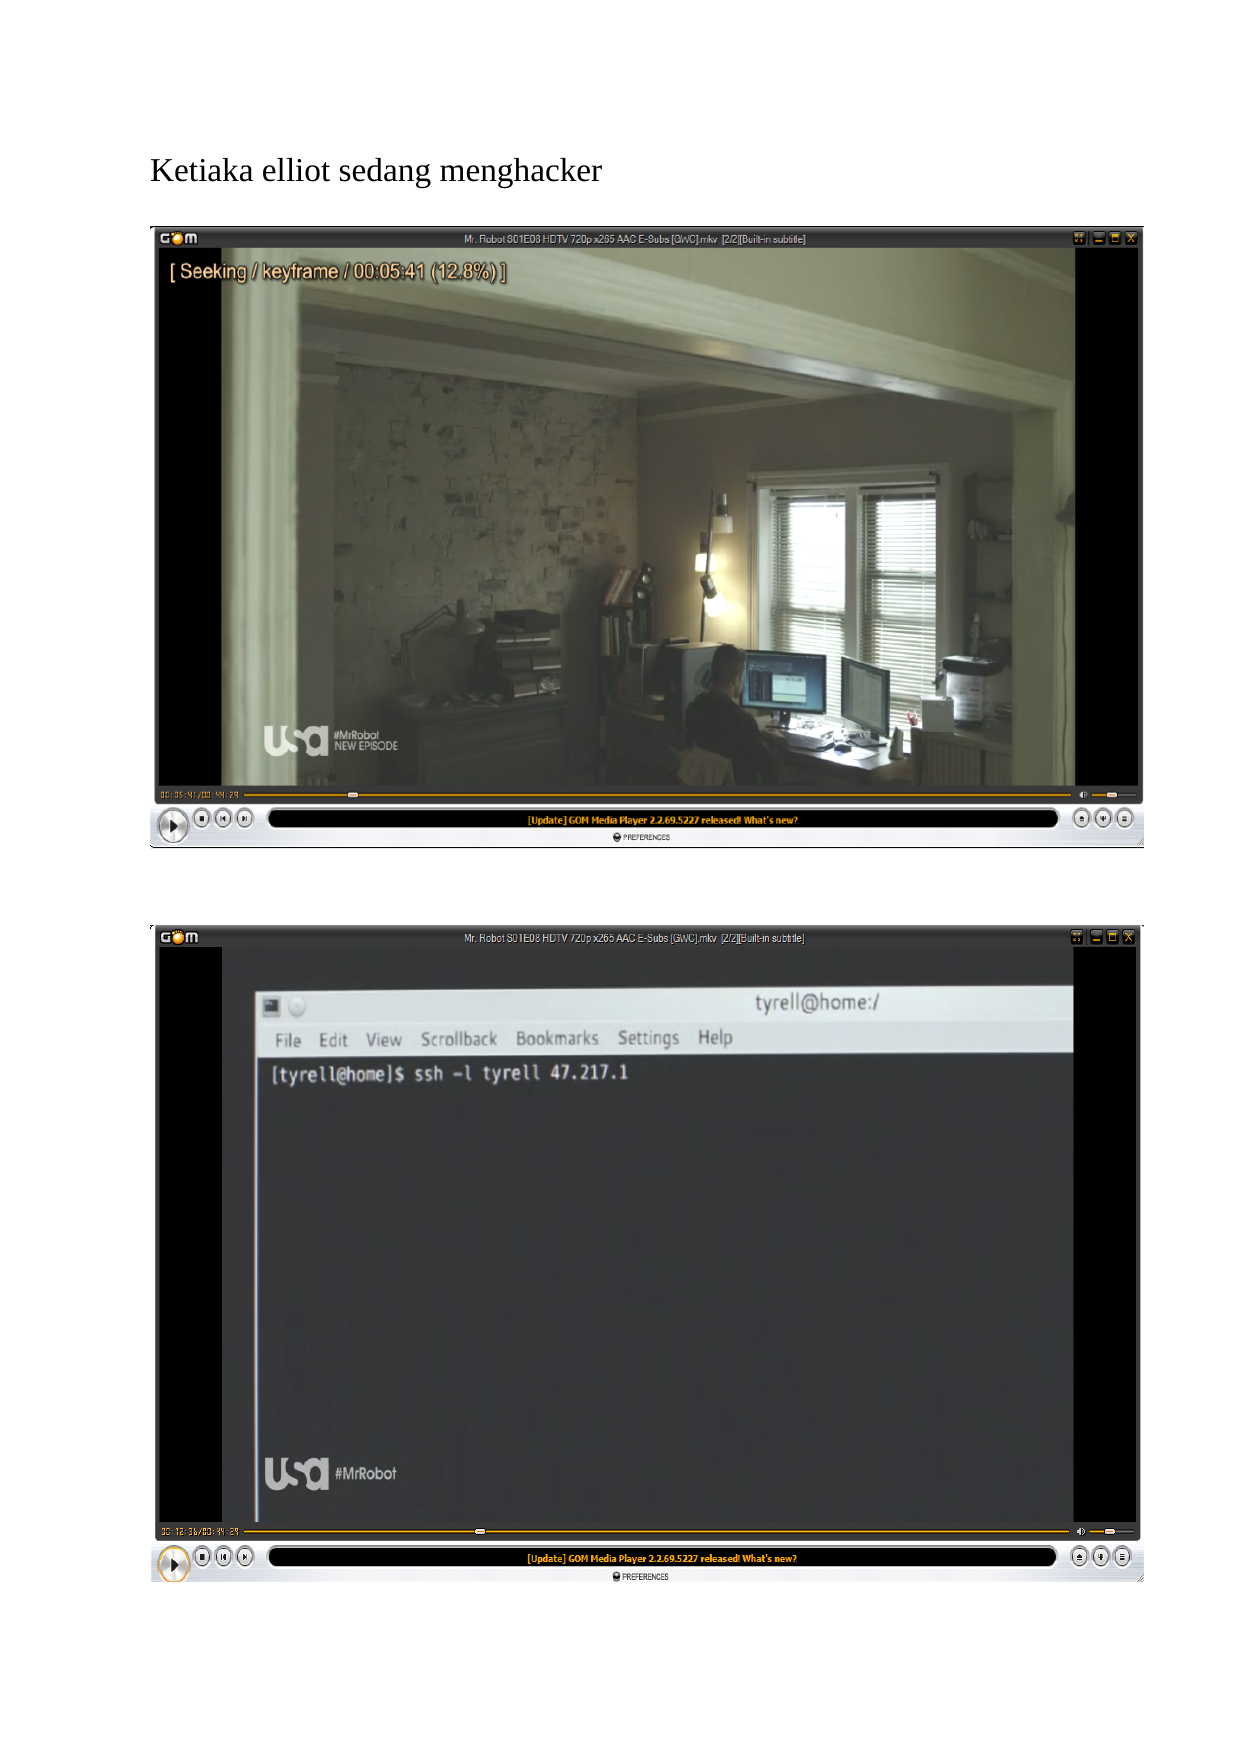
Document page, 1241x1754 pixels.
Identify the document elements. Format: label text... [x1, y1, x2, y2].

picture [150, 226, 1144, 849]
picture [150, 925, 1144, 1582]
text Ketiaka elliot sedang menghacker [150, 150, 1152, 188]
